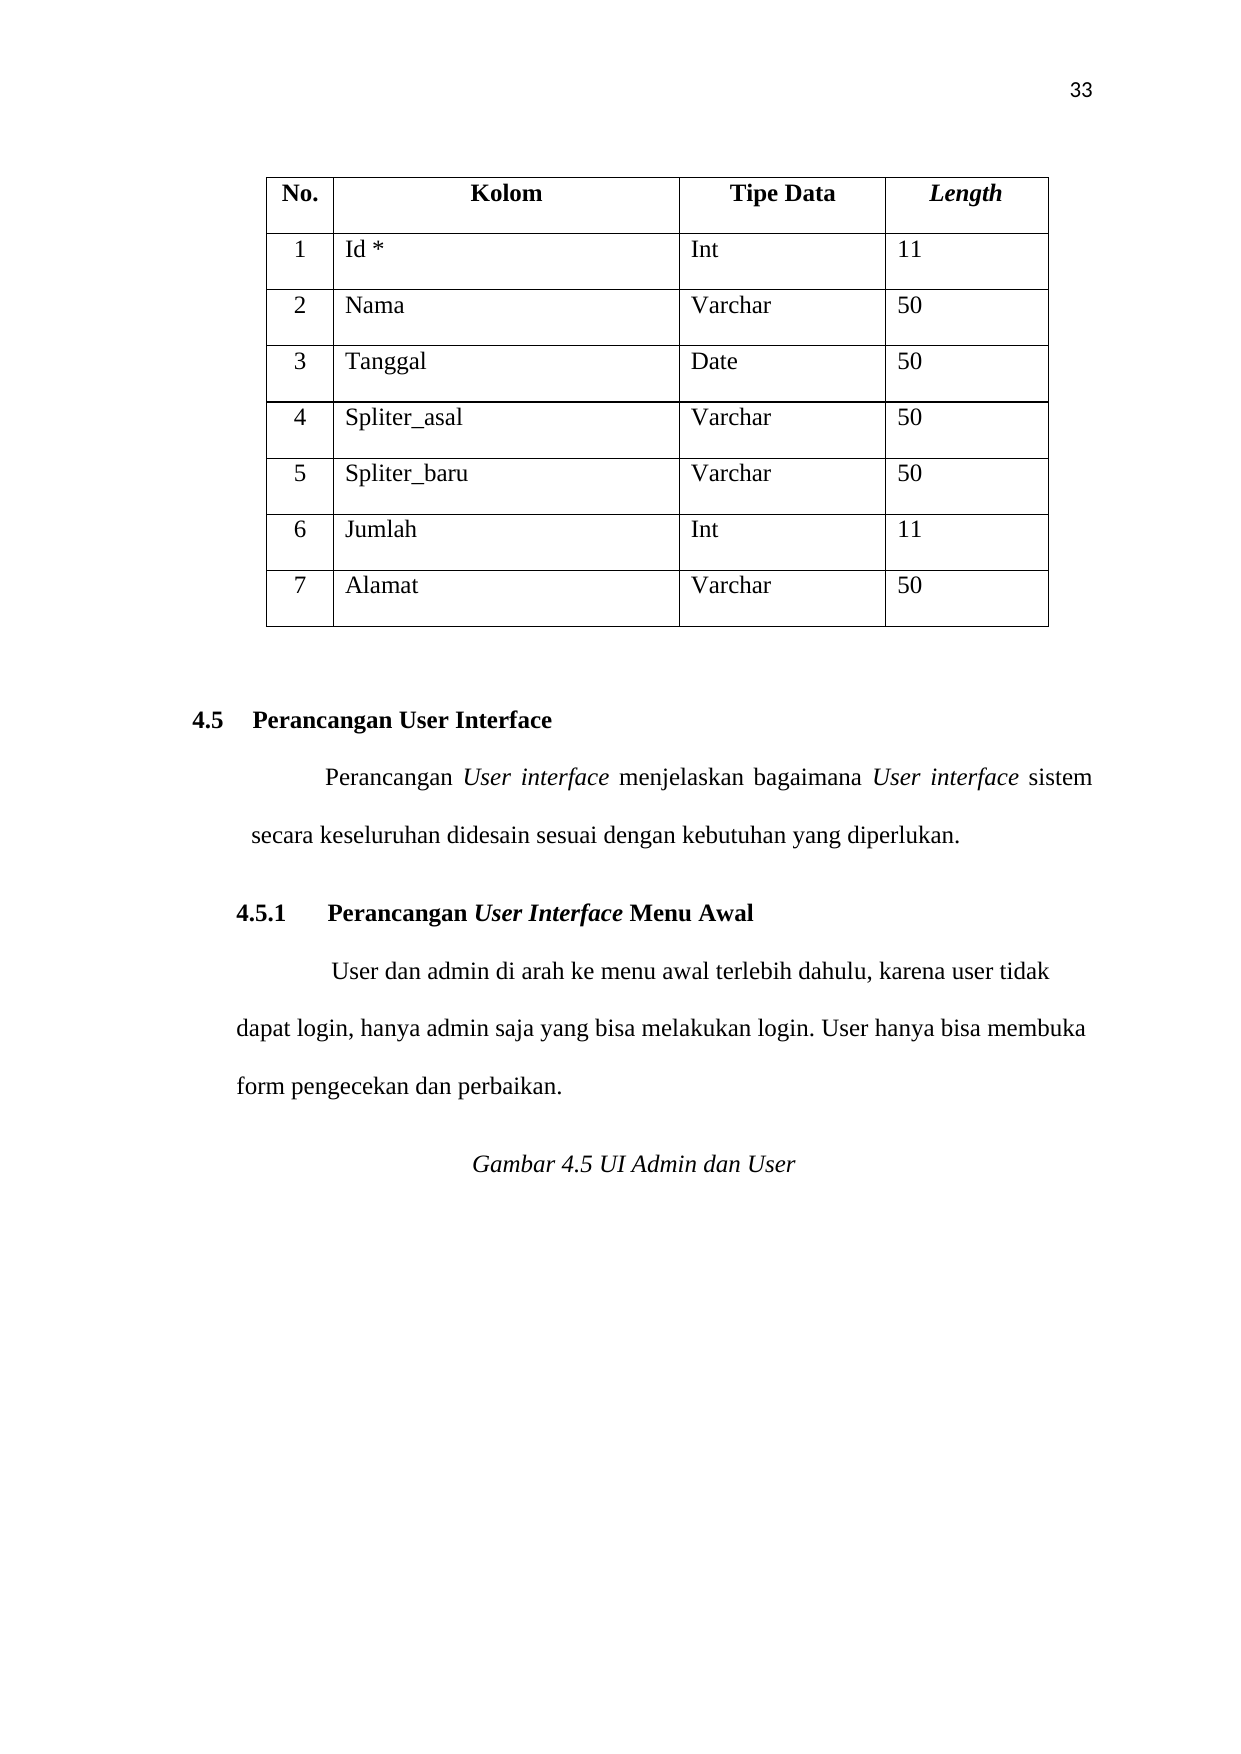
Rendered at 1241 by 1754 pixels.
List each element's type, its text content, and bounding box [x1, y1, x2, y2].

table_cell 50 [886, 290, 1048, 345]
subtitle Perancangan User Interface Menu Awal [222, 898, 1092, 927]
table_cell 1 [267, 234, 333, 289]
text Gambar 4.5 UI Admin dan User [177, 1149, 1092, 1178]
table_header Kolom [334, 178, 679, 233]
table_cell Varchar [680, 459, 885, 513]
table_cell Varchar [680, 571, 885, 626]
table_header Length [886, 178, 1048, 233]
table_cell 6 [267, 515, 333, 569]
table_cell 50 [886, 459, 1048, 513]
table_cell Alamat [334, 571, 679, 626]
table_cell Spliter_asal [334, 403, 679, 457]
table_cell Varchar [680, 290, 885, 345]
subtitle Perancangan User Interface [192, 705, 1092, 734]
table_cell 50 [886, 403, 1048, 457]
table_cell Int [680, 515, 885, 569]
table_cell 7 [267, 571, 333, 626]
table_cell Jumlah [334, 515, 679, 569]
table_cell 4 [267, 403, 333, 457]
table_cell Id * [334, 234, 679, 289]
table_cell Nama [334, 290, 679, 345]
table_cell Tanggal [334, 346, 679, 401]
table_cell Varchar [680, 403, 885, 457]
table_cell Int [680, 234, 885, 289]
table_header No. [267, 178, 333, 233]
table_cell 11 [886, 515, 1048, 569]
table_cell 3 [267, 346, 333, 401]
table_cell Spliter_baru [334, 459, 679, 513]
table_header Tipe Data [680, 178, 885, 233]
table_cell Date [680, 346, 885, 401]
text Perancangan User interface menjelaskan bagaimana User interface sistem secara keseluruhan didesain sesuai dengan kebutuhan yang diperlukan. [251, 762, 1092, 849]
table_cell 2 [267, 290, 333, 345]
table_cell 11 [886, 234, 1048, 289]
table_cell 50 [886, 346, 1048, 401]
table_cell 5 [267, 459, 333, 513]
text User dan admin di arah ke menu awal terlebih dahulu, karena user tidak dapat login, hanya admin saja yang bisa melakukan login. User hanya bisa membuka form pengecekan dan perbaikan. [236, 956, 1092, 1099]
table_cell 50 [886, 571, 1048, 626]
